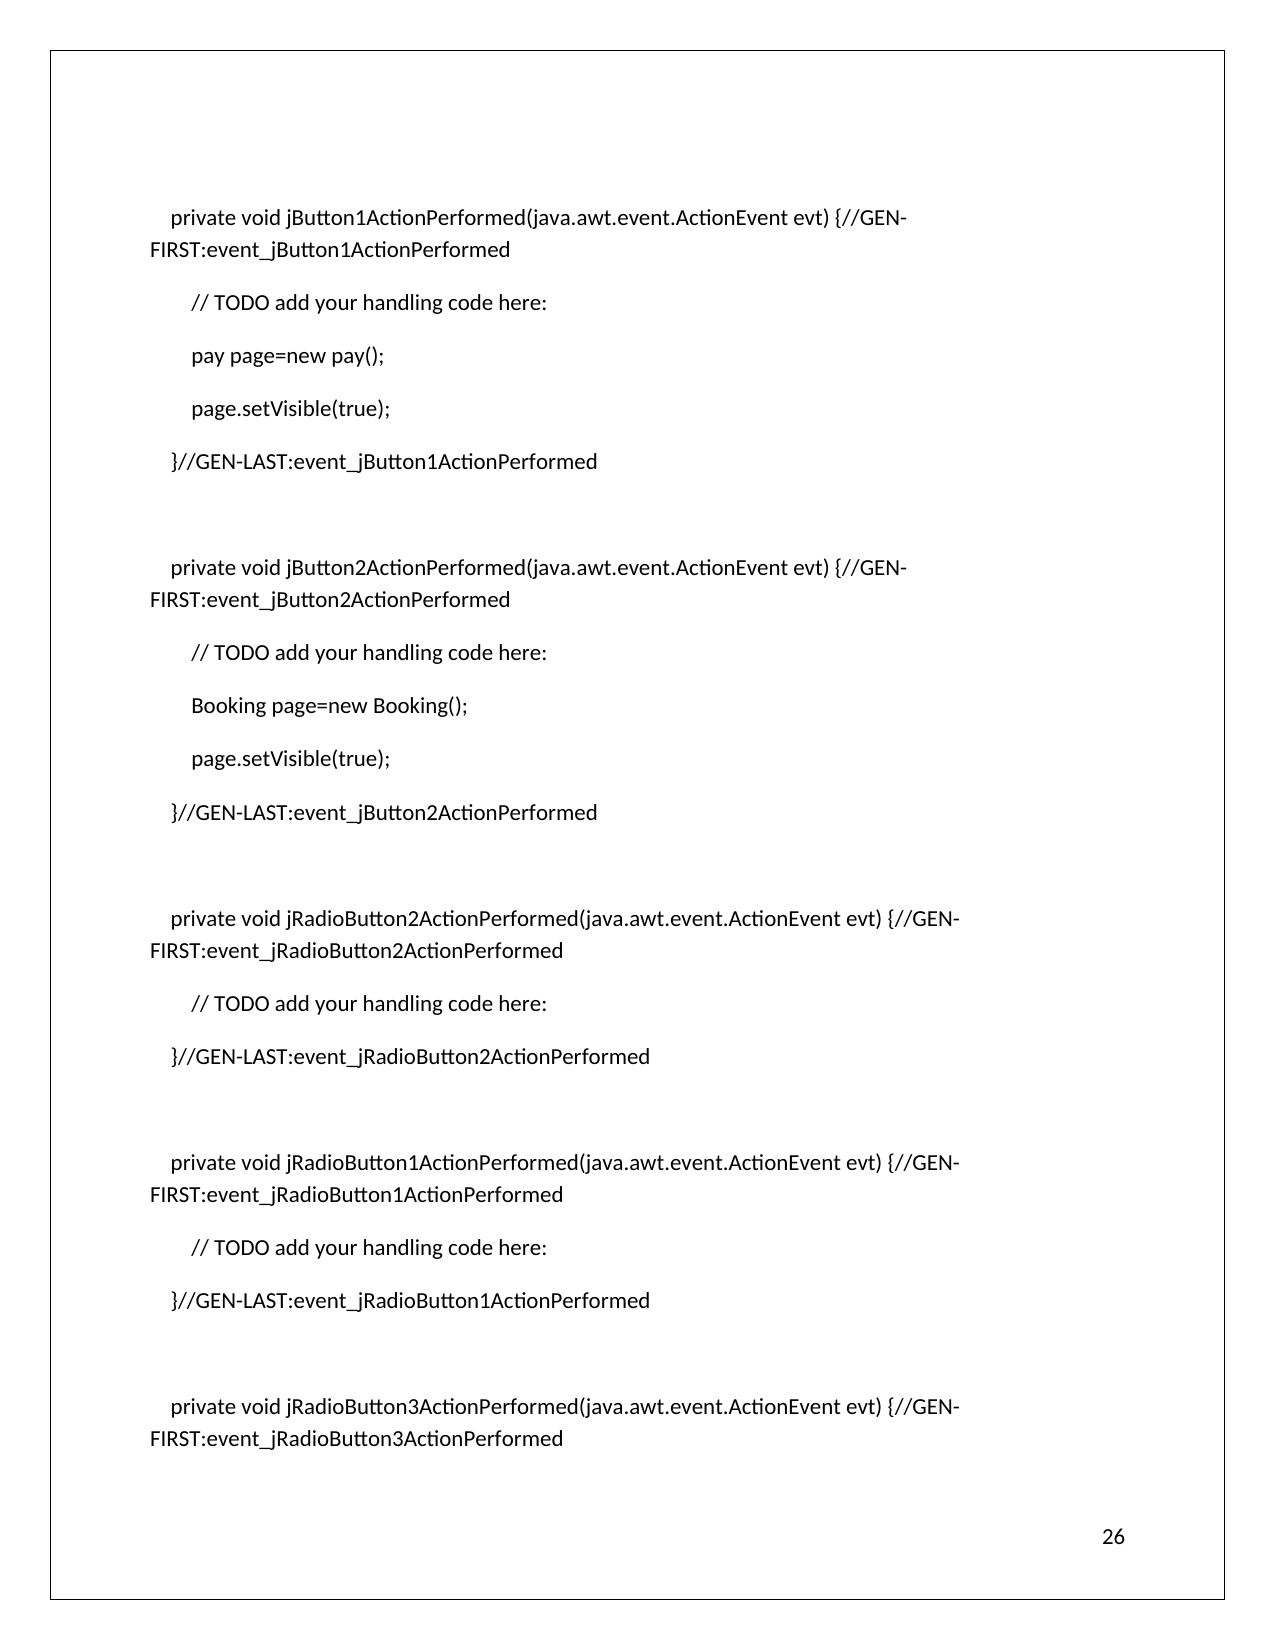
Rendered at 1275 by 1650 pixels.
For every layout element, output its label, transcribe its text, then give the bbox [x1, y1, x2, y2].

text }//GEN-LAST:event_jButton1ActionPerformed [150, 447, 1125, 475]
text // TODO add your handling code here: [150, 638, 1125, 667]
text // TODO add your handling code here: [150, 1233, 1125, 1261]
text }//GEN-LAST:event_jRadioButton2ActionPerformed [150, 1042, 1125, 1070]
text // TODO add your handling code here: [150, 989, 1125, 1017]
text page.setVisible(true); [150, 744, 1125, 773]
text private void jRadioButton1ActionPerformed(java.awt.event.ActionEvent evt) {//GEN-FIRST:event_jRadioButton1ActionPerformed [150, 1148, 1125, 1208]
text private void jRadioButton3ActionPerformed(java.awt.event.ActionEvent evt) {//GEN-FIRST:event_jRadioButton3ActionPerformed [150, 1392, 1125, 1452]
text page.setVisible(true); [150, 394, 1125, 422]
text pay page=new pay(); [150, 341, 1125, 369]
text // TODO add your handling code here: [150, 288, 1125, 316]
text }//GEN-LAST:event_jRadioButton1ActionPerformed [150, 1286, 1125, 1314]
text private void jButton1ActionPerformed(java.awt.event.ActionEvent evt) {//GEN-FIRST:event_jButton1ActionPerformed [150, 203, 1125, 263]
text private void jRadioButton2ActionPerformed(java.awt.event.ActionEvent evt) {//GEN-FIRST:event_jRadioButton2ActionPerformed [150, 904, 1125, 964]
text private void jButton2ActionPerformed(java.awt.event.ActionEvent evt) {//GEN-FIRST:event_jButton2ActionPerformed [150, 553, 1125, 613]
text Booking page=new Booking(); [150, 692, 1125, 719]
text }//GEN-LAST:event_jButton2ActionPerformed [150, 798, 1125, 826]
